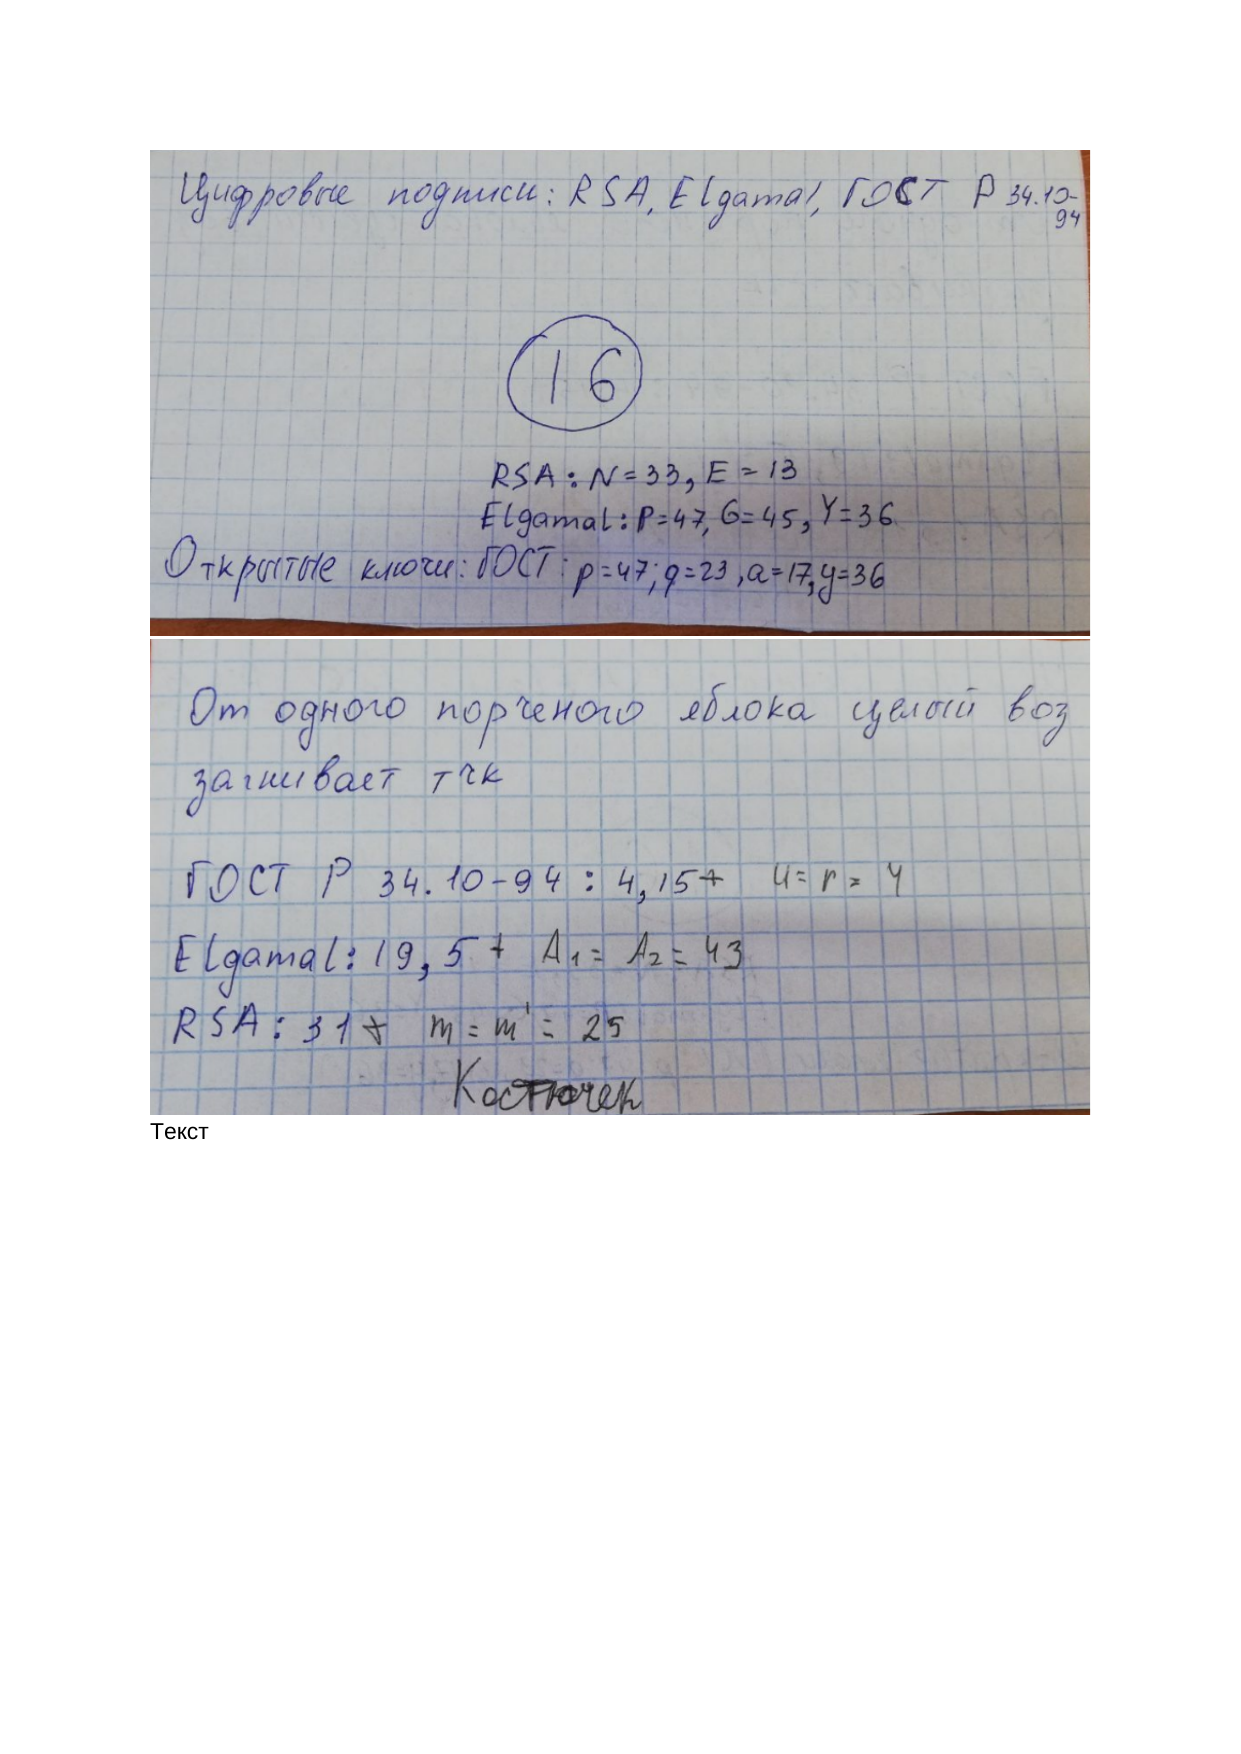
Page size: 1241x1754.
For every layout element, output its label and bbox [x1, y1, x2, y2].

picture [150, 150, 1091, 636]
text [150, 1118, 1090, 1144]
picture [150, 639, 1091, 1115]
